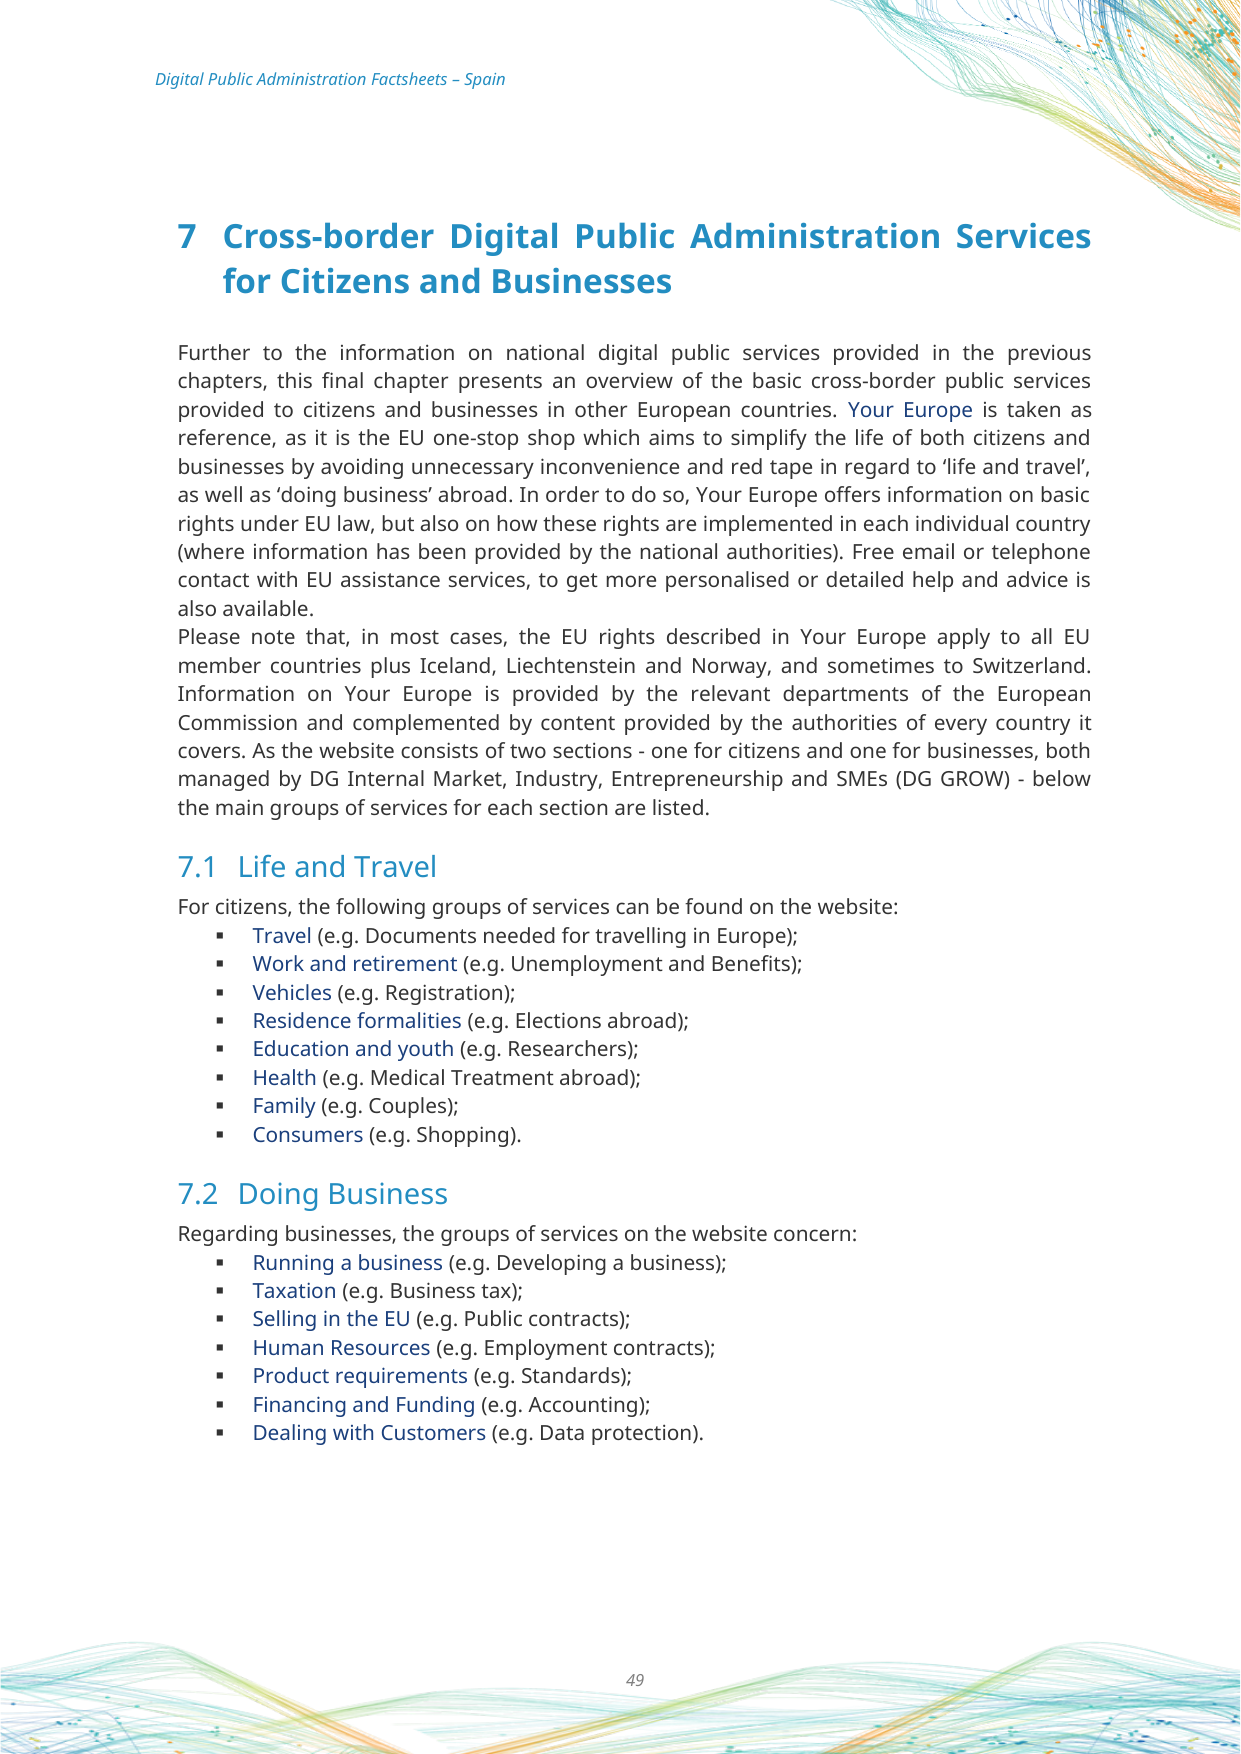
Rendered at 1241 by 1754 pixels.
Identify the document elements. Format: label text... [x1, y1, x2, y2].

subtitle Doing Business [177, 1173, 1092, 1213]
list Selling in the EU (e.g. Public contracts); [215, 1304, 1092, 1333]
list Human Resources (e.g. Employment contracts); [215, 1333, 1092, 1361]
list Education and youth (e.g. Researchers); [215, 1034, 1092, 1063]
text For citizens, the following groups of services can be found on the website: [177, 892, 1092, 921]
text Please note that, in most cases, the EU rights described in Your Europe apply to all EU member countries plus Iceland, Liechtenstein and Norway, and sometimes to Switzerland. Information on Your Europe is provided by the relevant departments of the European Commission and complemented by content provided by the authorities of every country it covers. As the website consists of two sections - one for citizens and one for businesses, both managed by DG Internal Market, Industry, Entrepreneurship and SMEs (DG GROW) - below the main groups of services for each section are listed. [177, 622, 1092, 821]
list Health (e.g. Medical Treatment abroad); [215, 1063, 1092, 1091]
picture [0, 1617, 1241, 1754]
picture [817, 0, 1241, 250]
text Regarding businesses, the groups of services on the website concern: [177, 1219, 1092, 1248]
list Consumers (e.g. Shopping). [215, 1120, 1092, 1148]
subtitle Life and Travel [177, 846, 1092, 886]
text Further to the information on national digital public services provided in the previous chapters, this final chapter presents an overview of the basic cross-border public services provided to citizens and businesses in other European countries. Your Europe is taken as reference, as it is the EU one-stop shop which aims to simplify the life of both citizens and businesses by avoiding unnecessary inconvenience and red tape in regard to ‘life and travel’, as well as ‘doing business’ abroad. In order to do so, Your Europe offers information on basic rights under EU law, but also on how these rights are implemented in each individual country (where information has been provided by the national authorities). Free email or telephone contact with EU assistance services, to get more personalised or detailed help and advice is also available. [177, 338, 1092, 622]
list Taxation (e.g. Business tax); [215, 1276, 1092, 1304]
list Family (e.g. Couples); [215, 1091, 1092, 1120]
list Residence formalities (e.g. Elections abroad); [215, 1006, 1092, 1034]
list Dealing with Customers (e.g. Data protection). [215, 1418, 1092, 1447]
list Vehicles (e.g. Registration); [215, 978, 1092, 1006]
list Financing and Funding (e.g. Accounting); [215, 1390, 1092, 1418]
list Work and retirement (e.g. Unemployment and Benefits); [215, 949, 1092, 978]
list Running a business (e.g. Developing a business); [215, 1248, 1092, 1276]
subtitle Cross-border Digital Public Administration Services for Citizens and Businesses [177, 212, 1092, 303]
list Product requirements (e.g. Standards); [215, 1361, 1092, 1390]
list Travel (e.g. Documents needed for travelling in Europe); [215, 921, 1092, 949]
